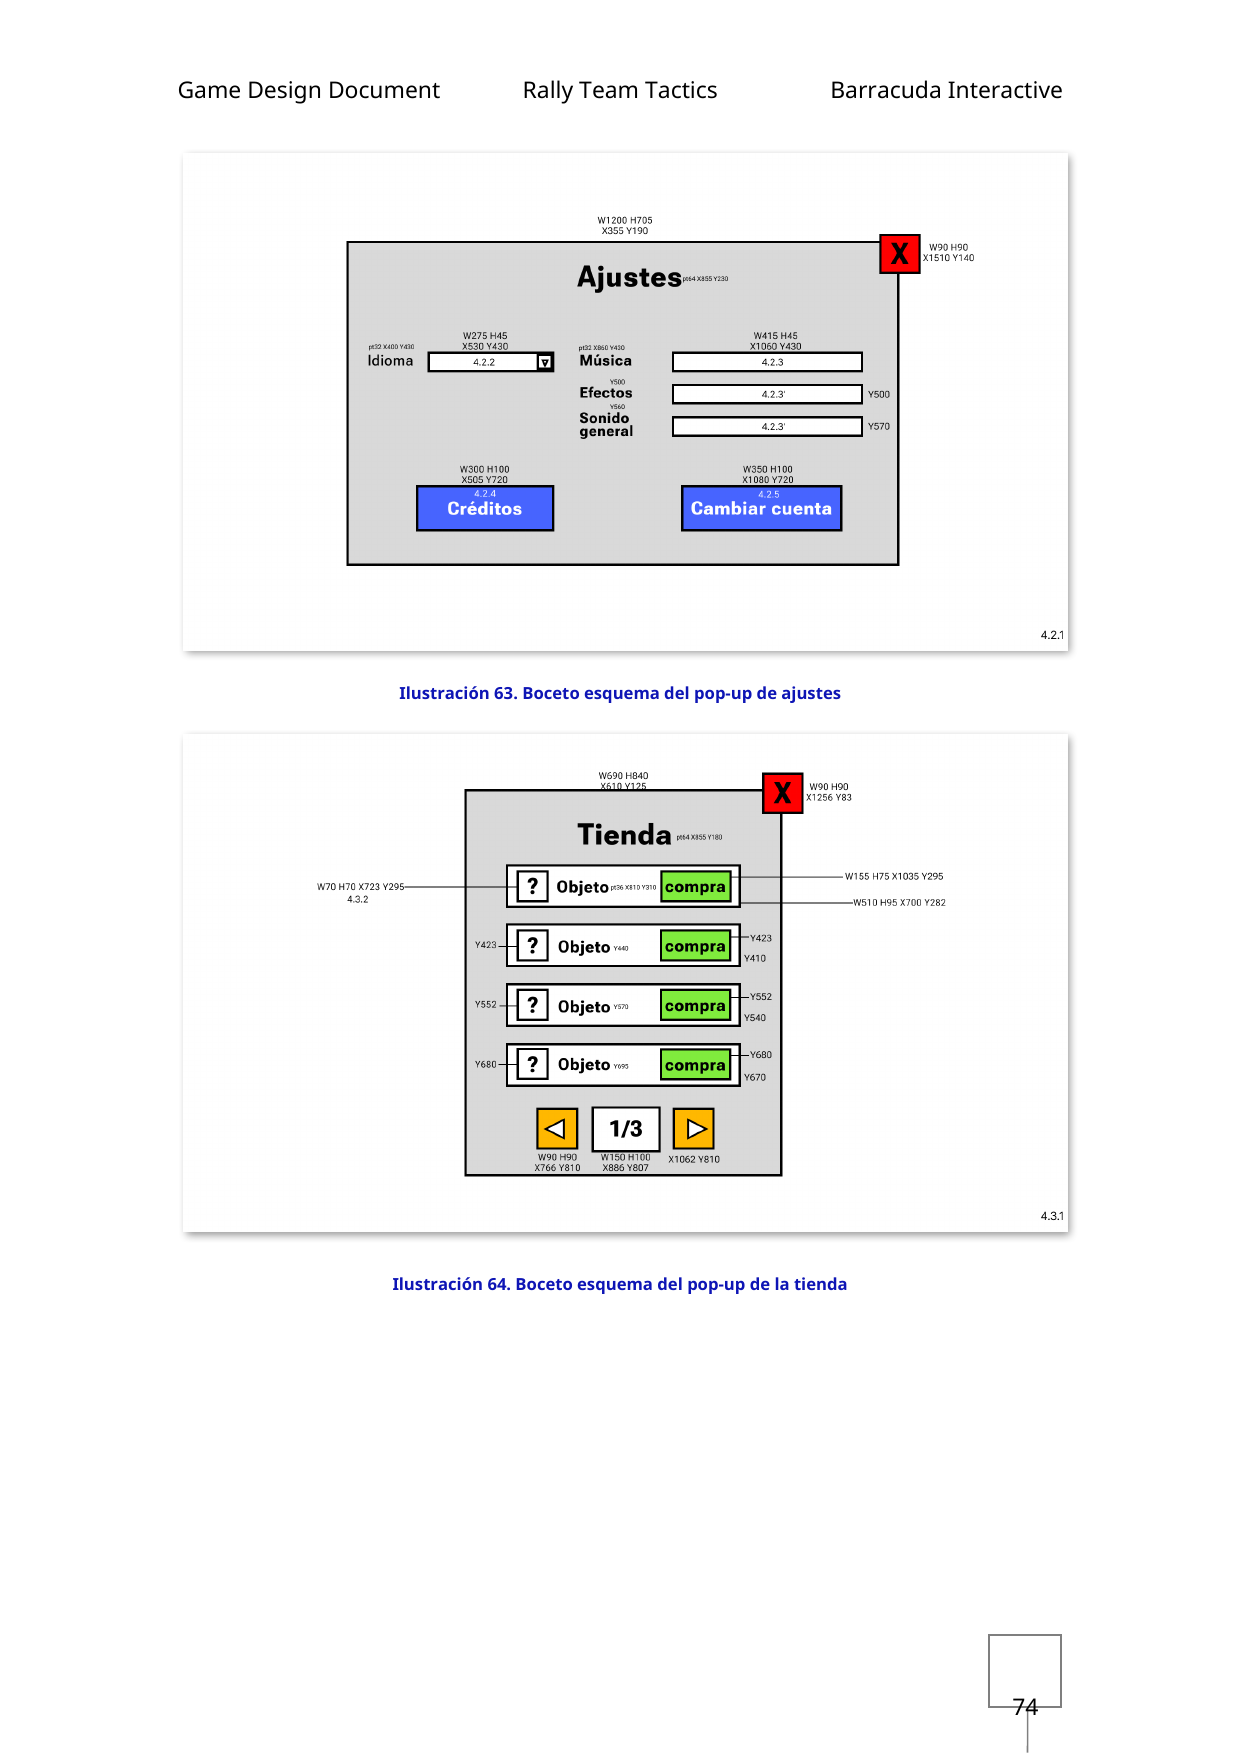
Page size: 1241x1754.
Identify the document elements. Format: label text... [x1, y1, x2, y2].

text Ilustración 64. Boceto esquema del pop-up de la tienda [177, 1273, 1063, 1296]
picture [183, 734, 1068, 1232]
text Ilustración 63. Boceto esquema del pop-up de ajustes [177, 682, 1063, 704]
picture [183, 153, 1068, 651]
